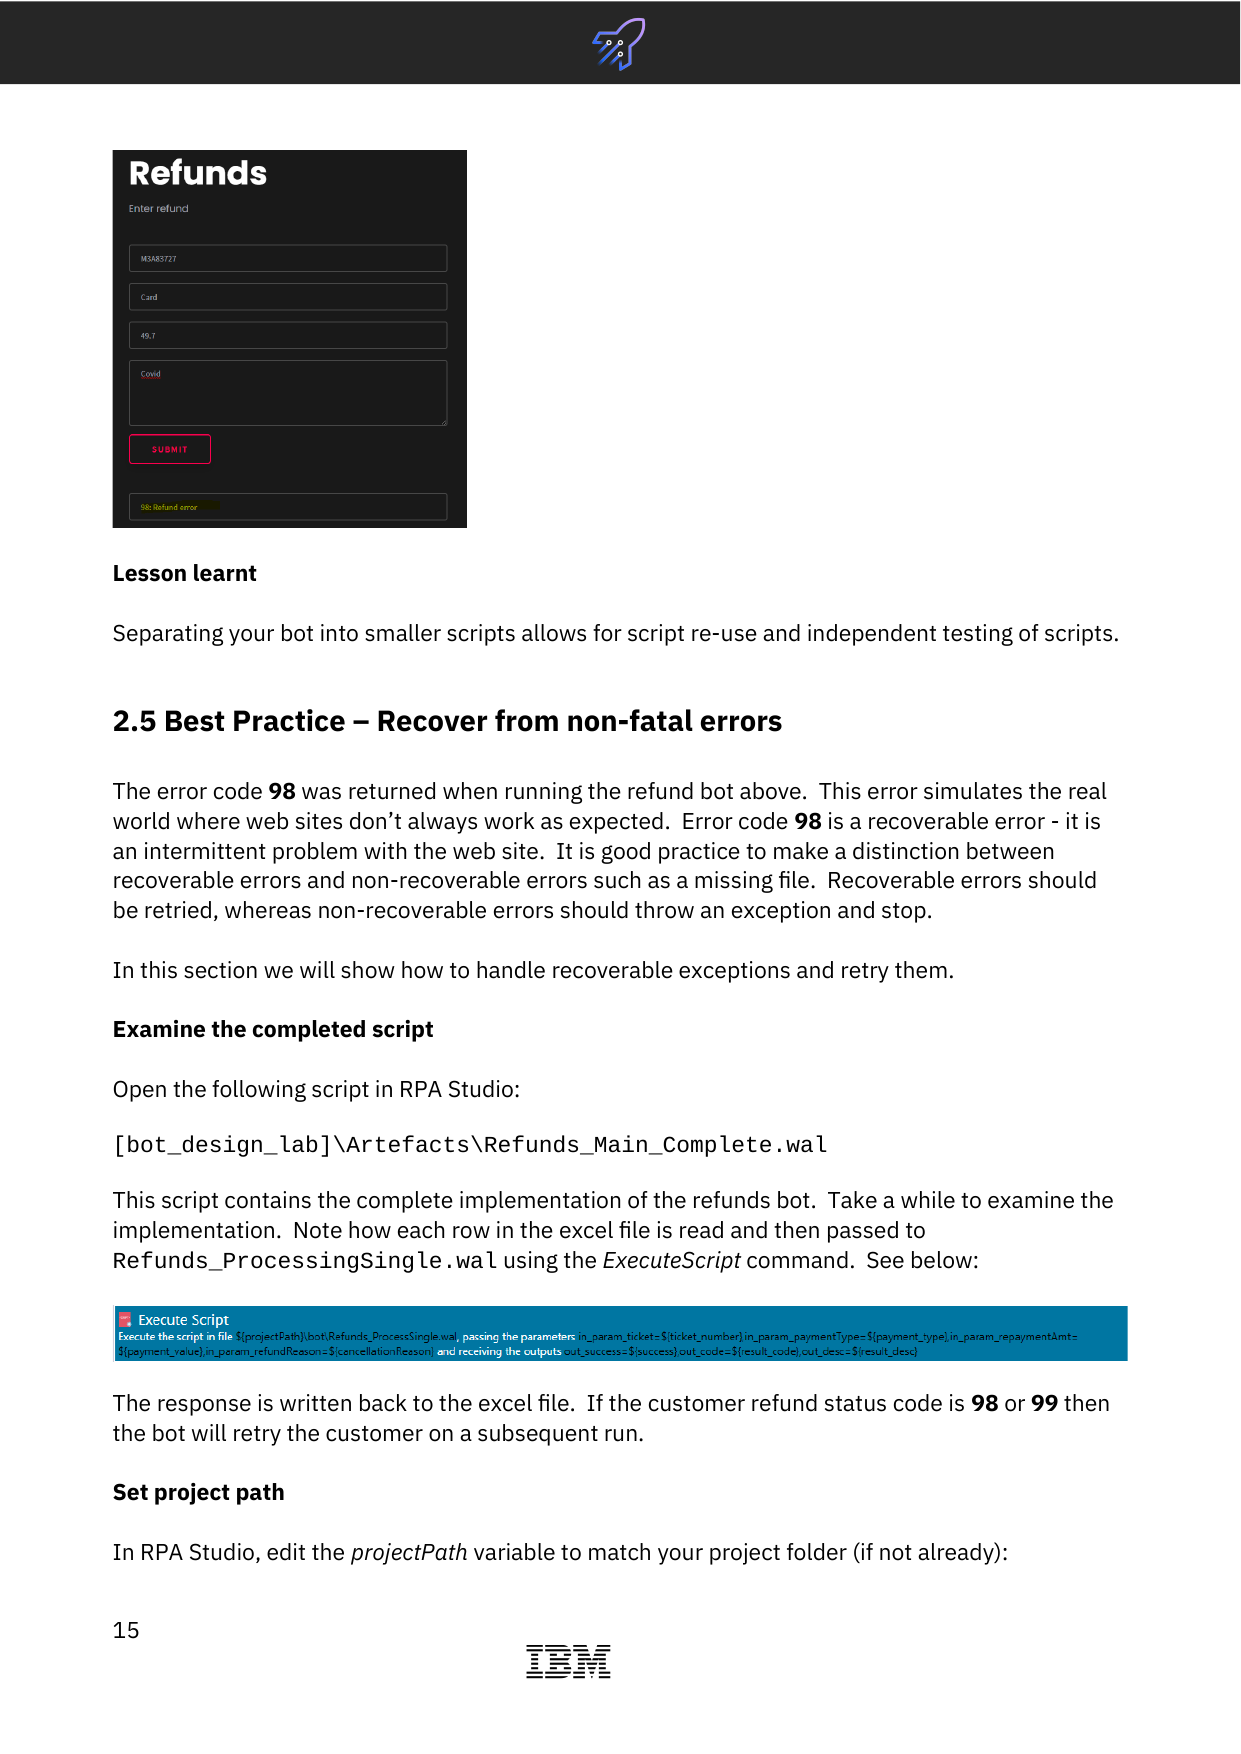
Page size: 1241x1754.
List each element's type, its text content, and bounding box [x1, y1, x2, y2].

text The error code 98 was returned when running the refund bot above. This error simulates the real world where web sites don’t always work as expected. Error code 98 is a recoverable error - it is an intermittent problem with the web site. It is good practice to make a distinction between recoverable errors and non-recoverable errors such as a missing file. Recoverable errors should be retried, whereas non-recoverable errors should throw an exception and stop. [112, 776, 1128, 925]
text Open the following script in RPA Studio: [112, 1074, 1128, 1104]
text Separating your bot into smaller scripts allows for script re-use and independent testing of scripts. [112, 617, 1128, 647]
picture [212, 1318, 218, 1327]
text In RPA Studio, edit the projectPath variable to match your project folder (if not already): [112, 1537, 1128, 1566]
picture [112, 150, 467, 528]
picture [120, 1313, 130, 1326]
text Examine the completed script [112, 1014, 1128, 1044]
text Set project path [112, 1477, 1128, 1507]
subtitle Best Practice – Recover from non-fatal errors [112, 702, 1128, 740]
text The response is written back to the excel file. If the customer refund status code is 98 or 99 then the bot will retry the customer on a subsequent run. [112, 1388, 1128, 1447]
text In this section we will show how to handle recoverable exceptions and retry them. [112, 955, 1128, 984]
picture [526, 1645, 611, 1679]
picture [588, 14, 649, 75]
text [bot_design_lab]\Artefacts\Refunds_Main_Complete.wal [112, 1133, 1128, 1159]
text This script contains the complete implementation of the refunds bot. Take a while to examine the implementation. Note how each row in the excel file is read and then passed to Refunds_ProcessingSingle.wal using the ExecuteScript command. See below: [112, 1185, 1128, 1275]
text Lesson learnt [112, 558, 1128, 588]
